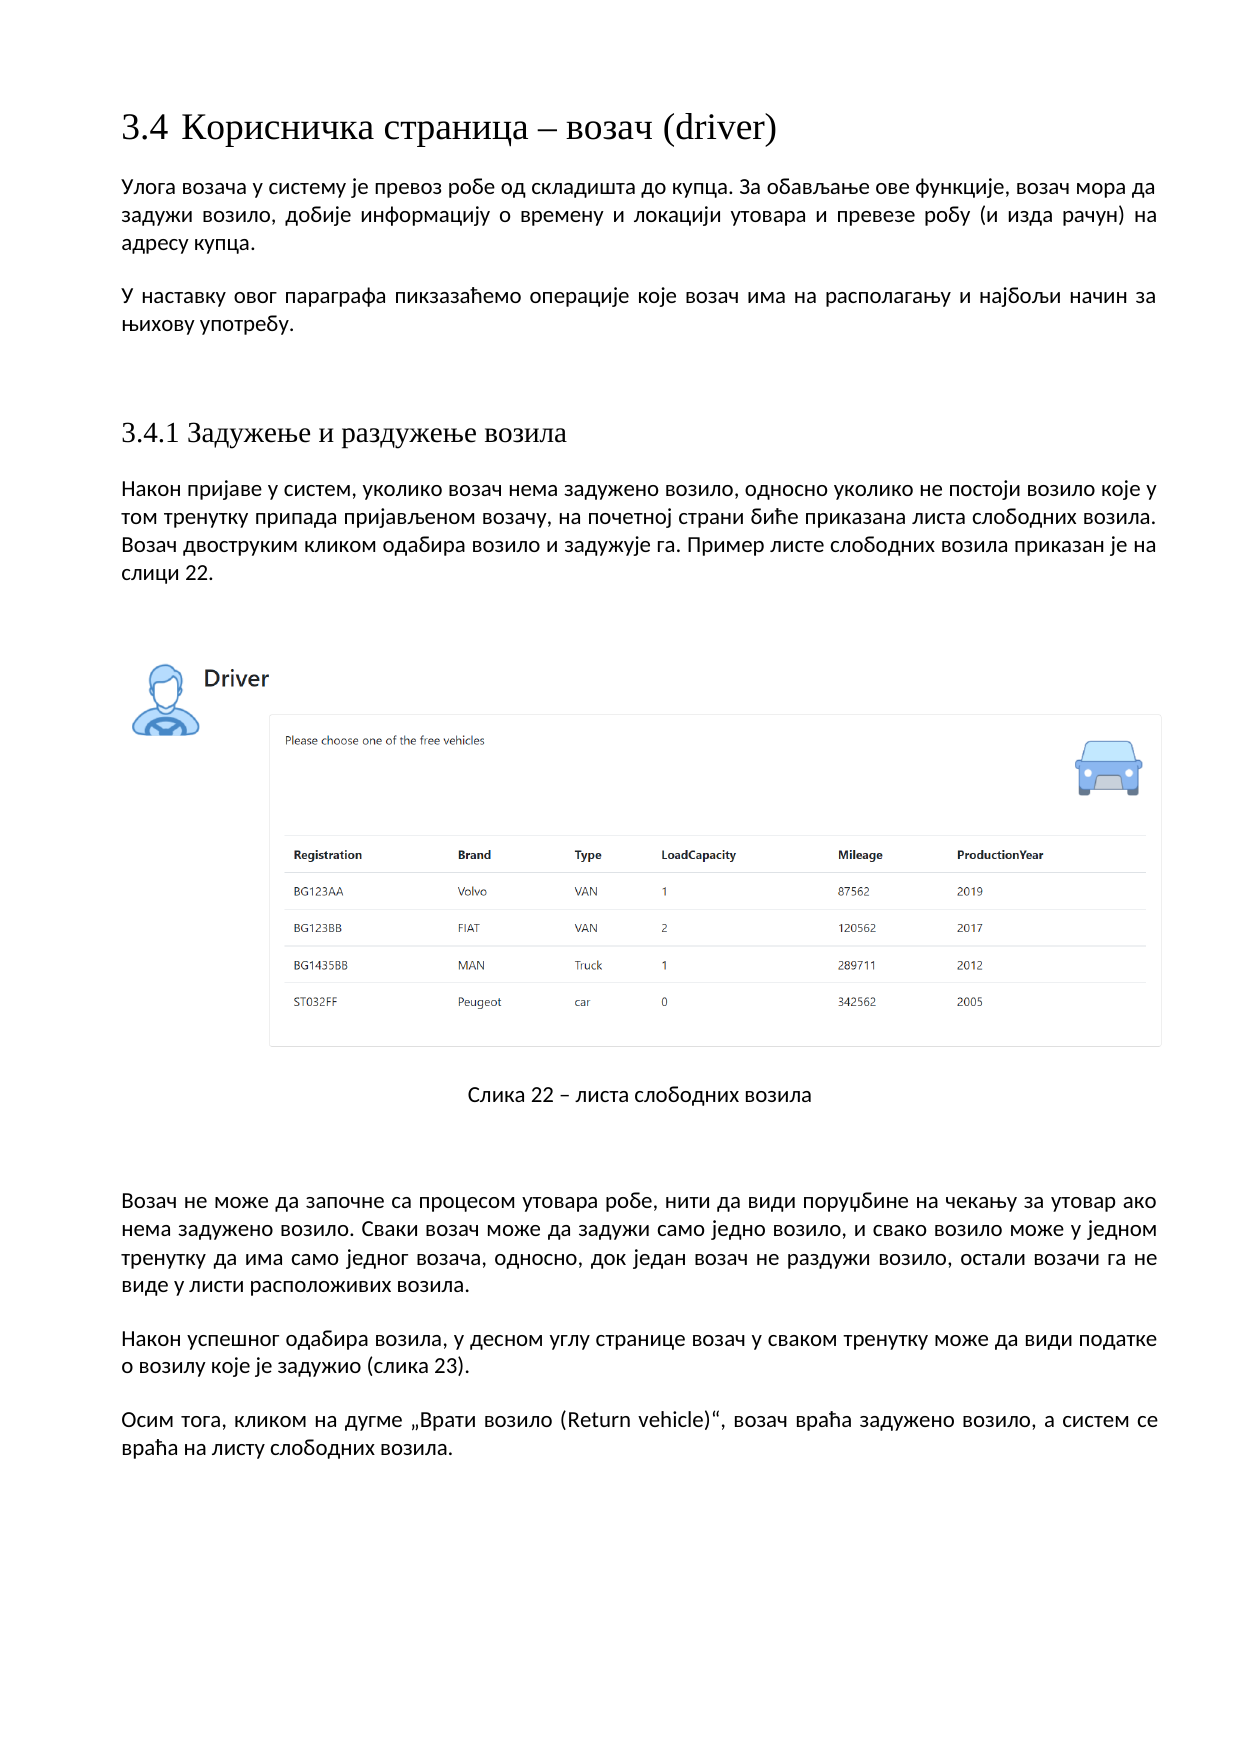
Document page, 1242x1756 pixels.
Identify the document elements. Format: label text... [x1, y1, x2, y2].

subtitle 3.4.1 Задужење и раздужење возила [102, 415, 1159, 449]
text У наставку овог параграфа пикзазаћемо операције које возач има на располагању и најбољи начин за њихову употребу. [121, 281, 1159, 337]
text Осим тога, кликом на дугме „Врати возило (Return vehicle)“, возач враћа задужено возило, а систем се враћа на листу слободних возила. [121, 1405, 1159, 1461]
text Након пријаве у систем, уколико возач нема задужено возило, односно уколико не постоји возило које у том тренутку припада пријављеном возачу, на почетној страни биће приказана листа слободних возила. Возач двоструким кликом одабира возило и задужује га. Пример листе слободних возила приказан је на слици 22. [121, 474, 1159, 586]
text Слика 22 – листа слободних возила [121, 1081, 1159, 1108]
picture [121, 611, 1178, 1056]
text Улога возача у систему је превоз робе од складишта до купца. За обављање ове функције, возач мора да задужи возило, добије информацију о времену и локацији утовара и превезе робу (и изда рачун) на адресу купца. [121, 172, 1159, 256]
text Возач не може да започне са процесом утовара робе, нити да види поруџбине на чекању за утовар ако нема задужено возило. Сваки возач може да задужи само једно возило, и свако возило може у једном тренутку да има само једног возача, односно, док један возач не раздужи возило, остали возачи га не виде у листи расположивих возила. [121, 1187, 1159, 1299]
text Након успешног одабира возила, у десном углу странице возач у сваком тренутку може да види податке о возилу које је задужио (слика 23). [121, 1324, 1159, 1380]
subtitle Корисничка страница – возач (driver) [121, 104, 1159, 147]
